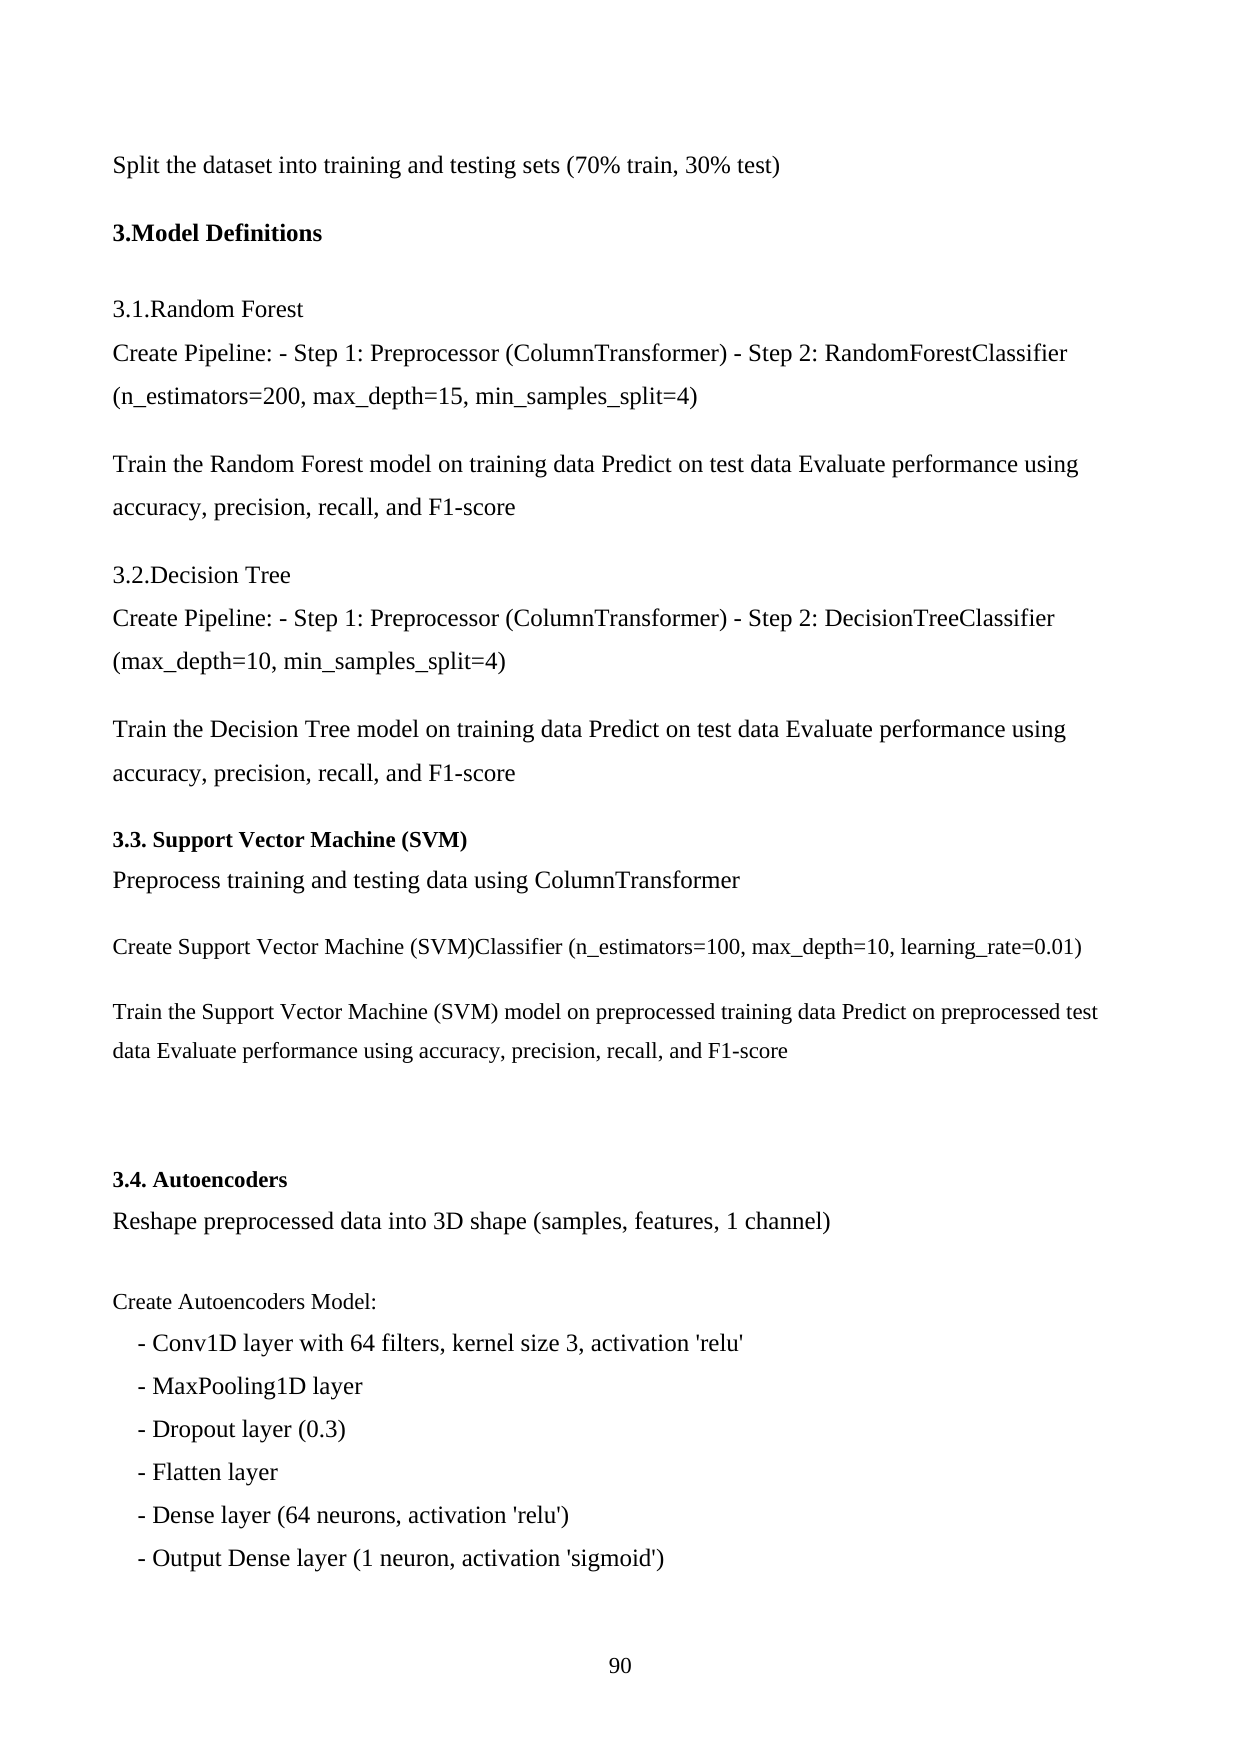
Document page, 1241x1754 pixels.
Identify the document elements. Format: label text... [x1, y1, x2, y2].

text 3.1.Random Forest [112, 294, 1128, 323]
text - Flatten layer [112, 1457, 1128, 1486]
text Reshape preprocessed data into 3D shape (samples, features, 1 channel) [112, 1206, 1128, 1234]
text Create Support Vector Machine (SVM)Classifier (n_estimators=100, max_depth=10, learning_rate=0.01) [112, 933, 1128, 960]
text - Output Dense layer (1 neuron, activation 'sigmoid') [112, 1543, 1128, 1572]
text Create Pipeline: - Step 1: Preprocessor (ColumnTransformer) - Step 2: DecisionTreeClassifier (max_depth=10, min_samples_split=4) [112, 603, 1128, 675]
text Create Autoencoders Model: [112, 1288, 1128, 1315]
text Preprocess training and testing data using ColumnTransformer [112, 865, 1128, 894]
text Train the Random Forest model on training data Predict on test data Evaluate performance using accuracy, precision, recall, and F1-score [112, 449, 1128, 521]
text 3.4. Autoencoders [112, 1166, 1128, 1193]
text - MaxPooling1D layer [112, 1371, 1128, 1400]
text 3.3. Support Vector Machine (SVM) [112, 826, 1128, 852]
text Split the dataset into training and testing sets (70% train, 30% test) [112, 150, 1128, 179]
text 3.2.Decision Tree [112, 560, 1128, 589]
text Train the Support Vector Machine (SVM) model on preprocessed training data Predict on preprocessed test data Evaluate performance using accuracy, precision, recall, and F1-score [112, 998, 1128, 1064]
subtitle 3.Model Definitions [112, 218, 1128, 247]
text - Conv1D layer with 64 filters, kernel size 3, activation 'relu' [112, 1328, 1128, 1357]
text - Dropout layer (0.3) [112, 1414, 1128, 1443]
text - Dense layer (64 neurons, activation 'relu') [112, 1500, 1128, 1529]
text Train the Decision Tree model on training data Predict on test data Evaluate performance using accuracy, precision, recall, and F1-score [112, 714, 1128, 786]
text Create Pipeline: - Step 1: Preprocessor (ColumnTransformer) - Step 2: RandomForestClassifier (n_estimators=200, max_depth=15, min_samples_split=4) [112, 338, 1128, 409]
